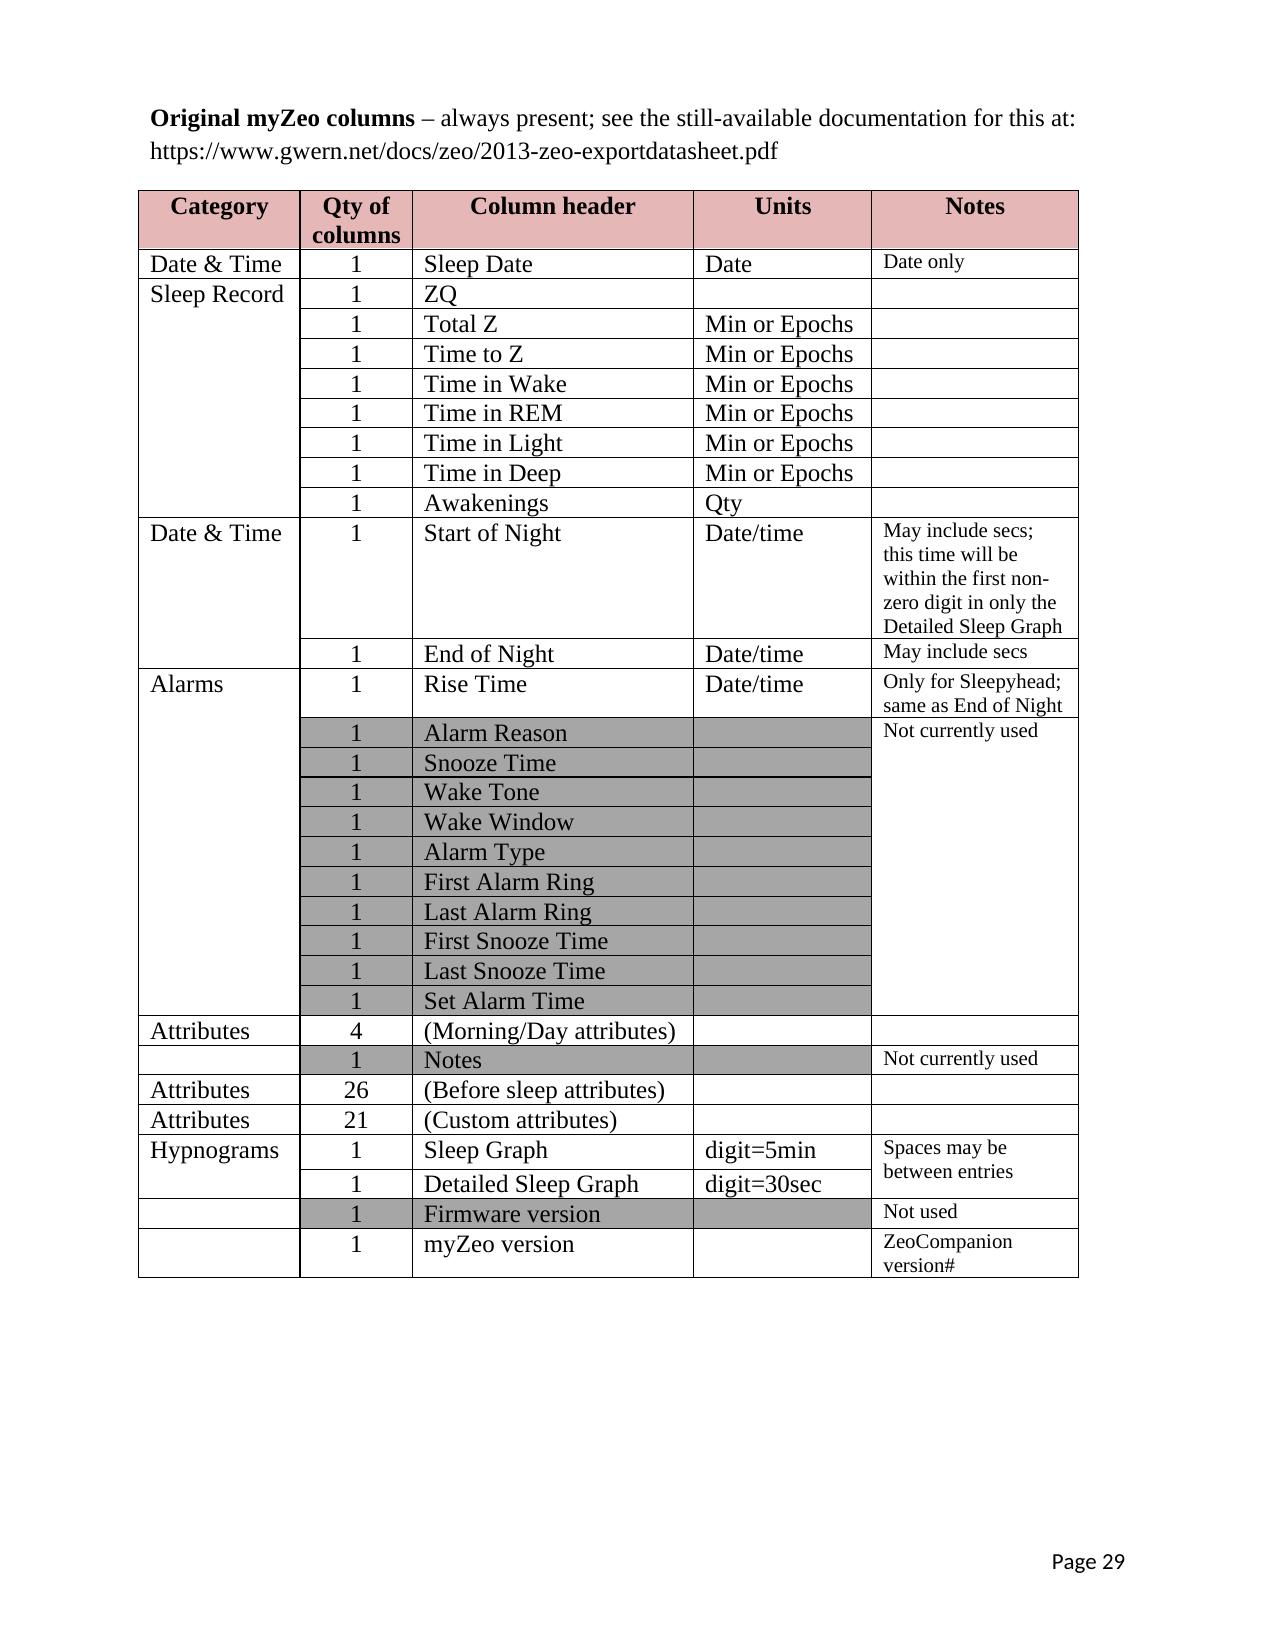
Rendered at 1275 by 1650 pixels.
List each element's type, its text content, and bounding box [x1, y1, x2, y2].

table_cell Only for Sleepyhead; same as End of Night [872, 669, 1078, 717]
table_cell [872, 1105, 1078, 1134]
table_cell 1 [301, 458, 412, 487]
table_cell (Morning/Day attributes) [413, 1016, 693, 1044]
table_cell Min or Epochs [694, 399, 871, 427]
table_cell [872, 399, 1078, 427]
table_cell Hypnograms [139, 1135, 299, 1198]
table_cell [872, 369, 1078, 397]
table_cell 1 [301, 518, 412, 638]
table_cell [694, 279, 871, 308]
table_cell [139, 1229, 299, 1277]
table_cell [694, 956, 871, 985]
table_cell [872, 488, 1078, 517]
table_cell [694, 1016, 871, 1044]
table_cell [694, 718, 871, 747]
table_cell [872, 1016, 1078, 1044]
table_cell Time in REM [413, 399, 693, 427]
table_cell [872, 458, 1078, 487]
table_cell 1 [301, 837, 412, 866]
table_cell Attributes [139, 1075, 299, 1104]
table_cell Date only [872, 250, 1078, 278]
table_cell 1 [301, 309, 412, 338]
table_cell 1 [301, 639, 412, 668]
table_cell Rise Time [413, 669, 693, 717]
table_cell digit=30sec [694, 1170, 871, 1198]
table_cell Not currently used [872, 1046, 1078, 1074]
table_cell [694, 748, 871, 776]
table_cell 1 [301, 867, 412, 896]
table_cell 26 [301, 1075, 412, 1104]
table_cell [872, 279, 1078, 308]
table_cell [872, 1075, 1078, 1104]
table_header Qty of columns [301, 191, 412, 248]
table_header Notes [872, 191, 1078, 248]
table_cell Date/time [694, 518, 871, 638]
table_cell Date/time [694, 669, 871, 717]
table_cell [694, 867, 871, 896]
table_cell Date & Time [139, 250, 299, 278]
table_cell Notes [413, 1046, 693, 1074]
table_cell Attributes [139, 1105, 299, 1134]
table_header Column header [413, 191, 693, 248]
table_cell 1 [301, 1229, 412, 1277]
table_cell Not used [872, 1199, 1078, 1228]
table_cell Min or Epochs [694, 369, 871, 397]
table_cell 1 [301, 488, 412, 517]
table_cell [694, 1199, 871, 1228]
table_cell Sleep Date [413, 250, 693, 278]
table_cell [872, 309, 1078, 338]
table_cell [694, 837, 871, 866]
table_cell First Alarm Ring [413, 867, 693, 896]
table_cell Alarm Reason [413, 718, 693, 747]
table_cell Wake Window [413, 807, 693, 836]
table_cell Date & Time [139, 518, 299, 668]
table_cell Not currently used [872, 718, 1078, 1015]
table_cell Set Alarm Time [413, 986, 693, 1015]
table_cell Time in Deep [413, 458, 693, 487]
table_cell [694, 897, 871, 925]
table_cell digit=5min [694, 1135, 871, 1168]
table_cell 21 [301, 1105, 412, 1134]
table_cell [694, 926, 871, 955]
table_cell Awakenings [413, 488, 693, 517]
table_header Units [694, 191, 871, 248]
table_cell 1 [301, 399, 412, 427]
table_cell 1 [301, 1135, 412, 1168]
table_cell 1 [301, 669, 412, 717]
table_cell Min or Epochs [694, 309, 871, 338]
table_cell 1 [301, 339, 412, 368]
table_cell (Before sleep attributes) [413, 1075, 693, 1104]
table_cell ZeoCompanion version# [872, 1229, 1078, 1277]
table_cell Min or Epochs [694, 339, 871, 368]
table_cell Time in Light [413, 428, 693, 457]
table_cell [694, 1075, 871, 1104]
table_cell 1 [301, 926, 412, 955]
table_cell [694, 1105, 871, 1134]
table_cell [694, 1046, 871, 1074]
table_cell Date [694, 250, 871, 278]
table_cell May include secs; this time will be within the first non-zero digit in only the Detailed Sleep Graph [872, 518, 1078, 638]
table_cell Total Z [413, 309, 693, 338]
table_cell Wake Tone [413, 778, 693, 806]
table_cell 1 [301, 250, 412, 278]
table_cell 1 [301, 807, 412, 836]
table_cell 1 [301, 986, 412, 1015]
table_cell [139, 1199, 299, 1228]
table_cell 1 [301, 1046, 412, 1074]
table_cell 4 [301, 1016, 412, 1044]
table_cell [694, 778, 871, 806]
table_cell Detailed Sleep Graph [413, 1170, 693, 1198]
table_cell First Snooze Time [413, 926, 693, 955]
table_cell Sleep Graph [413, 1135, 693, 1168]
table_cell [872, 428, 1078, 457]
table_cell Min or Epochs [694, 428, 871, 457]
table_cell Qty [694, 488, 871, 517]
table_cell [139, 1046, 299, 1074]
table_cell End of Night [413, 639, 693, 668]
table_cell Alarm Type [413, 837, 693, 866]
table_cell Time to Z [413, 339, 693, 368]
table_header Category [139, 191, 299, 248]
table_cell myZeo version [413, 1229, 693, 1277]
table_cell 1 [301, 778, 412, 806]
table_cell ZQ [413, 279, 693, 308]
table_cell Spaces may be between entries [872, 1135, 1078, 1198]
table_cell Alarms [139, 669, 299, 1015]
table_cell 1 [301, 718, 412, 747]
table_cell (Custom attributes) [413, 1105, 693, 1134]
table_cell 1 [301, 956, 412, 985]
table_cell Firmware version [413, 1199, 693, 1228]
table_cell Last Snooze Time [413, 956, 693, 985]
table_cell 1 [301, 369, 412, 397]
table_cell 1 [301, 897, 412, 925]
table_cell 1 [301, 1170, 412, 1198]
table_cell Min or Epochs [694, 458, 871, 487]
table_cell 1 [301, 1199, 412, 1228]
table_cell Last Alarm Ring [413, 897, 693, 925]
table_cell [872, 339, 1078, 368]
table_cell Attributes [139, 1016, 299, 1044]
table_cell Start of Night [413, 518, 693, 638]
table_cell [694, 807, 871, 836]
table_cell Time in Wake [413, 369, 693, 397]
table_cell May include secs [872, 639, 1078, 668]
table_cell Date/time [694, 639, 871, 668]
table_cell Snooze Time [413, 748, 693, 776]
table_cell [694, 1229, 871, 1277]
table_cell 1 [301, 748, 412, 776]
table_cell Sleep Record [139, 279, 299, 517]
table_cell 1 [301, 428, 412, 457]
text Original myZeo columns – always present; see the still-available documentation for this at: https://www.gwern.net/docs/zeo/2013-zeo-exportdatasheet.pdf [150, 103, 1162, 165]
table_cell 1 [301, 279, 412, 308]
table_cell [694, 986, 871, 1015]
